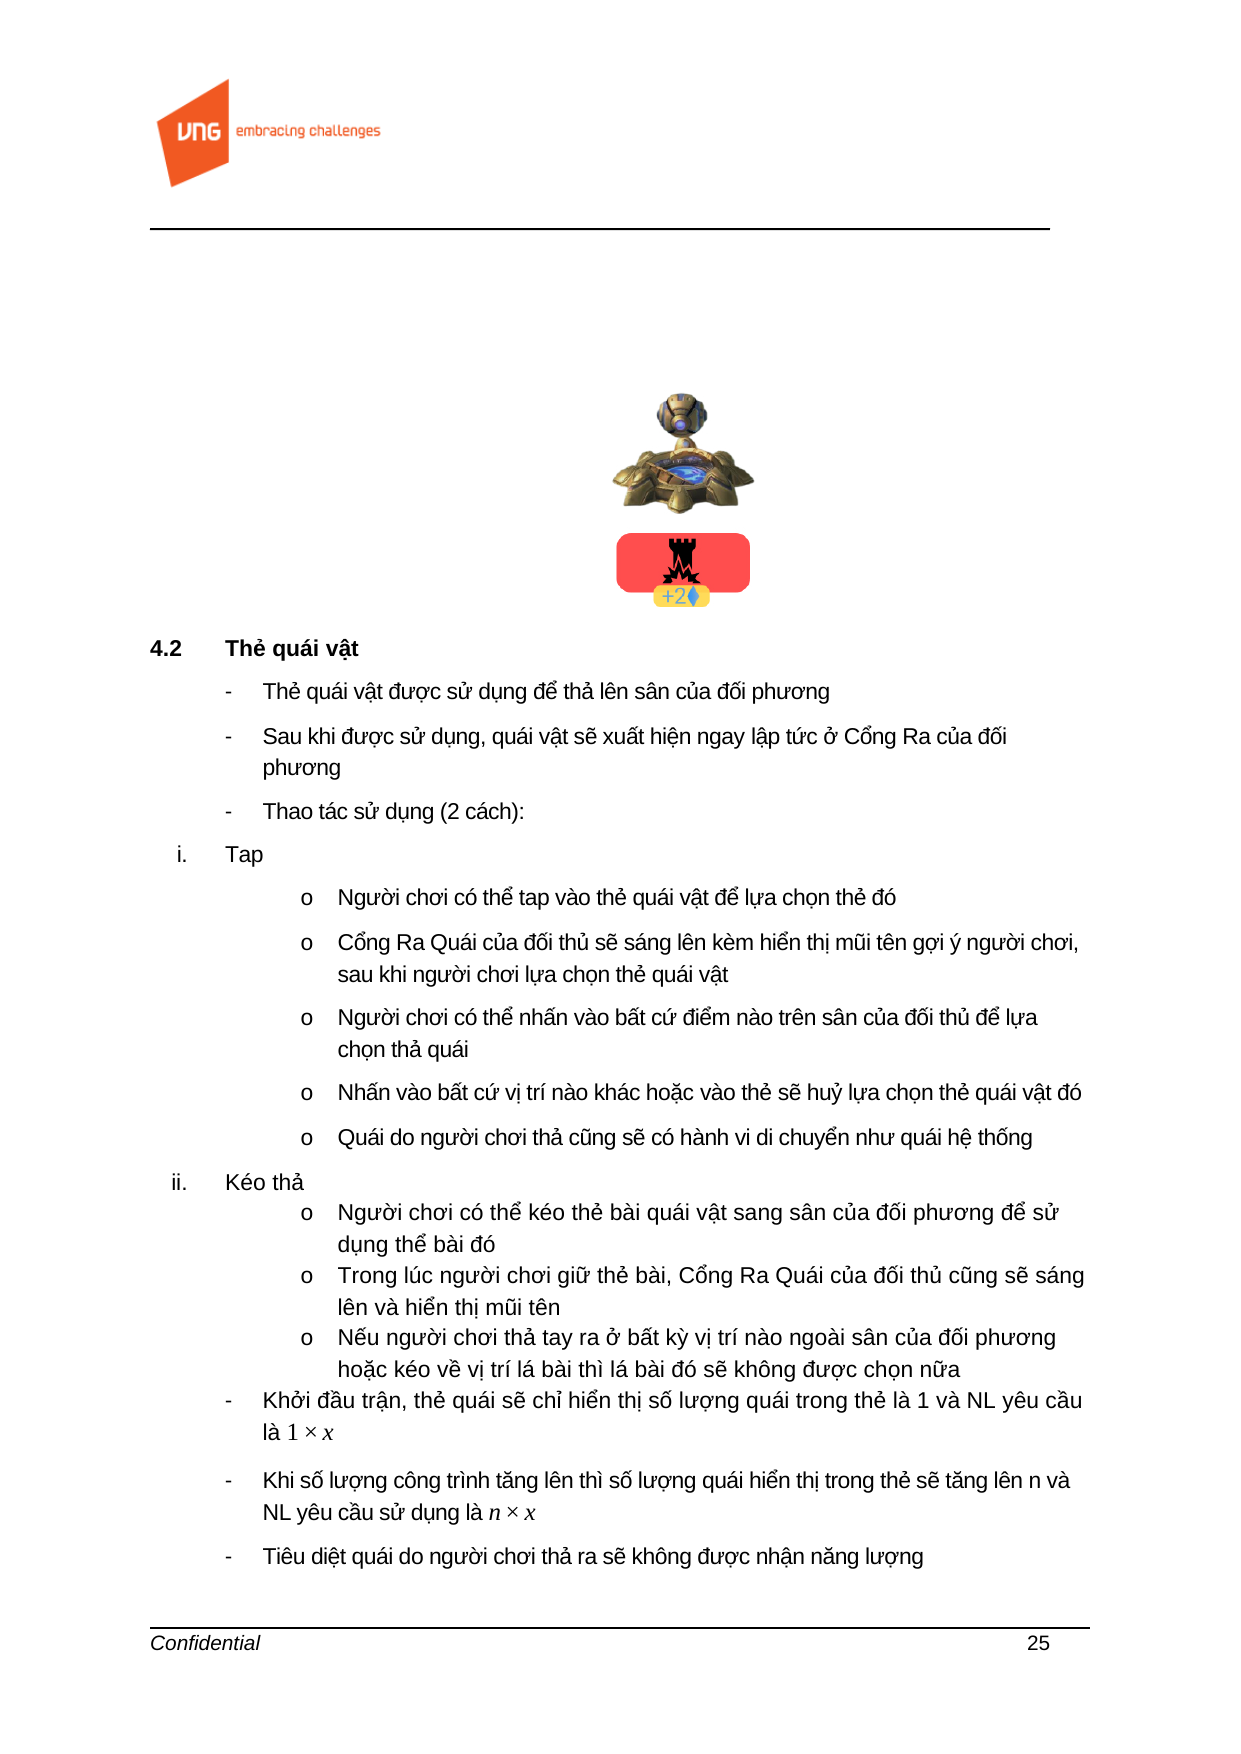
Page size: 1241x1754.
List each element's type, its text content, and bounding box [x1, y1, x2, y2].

subtitle Thẻ quái vật [150, 635, 1090, 661]
picture [150, 75, 386, 192]
list Cổng Ra Quái của đối thủ sẽ sáng lên kèm hiển thị mũi tên gợi ý người chơi, sau khi người chơi lựa chọn thẻ quái vật [300, 929, 1090, 988]
list Tap [187, 841, 1090, 868]
list Nhấn vào bất cứ vị trí nào khác hoặc vào thẻ sẽ huỷ lựa chọn thẻ quái vật đó [300, 1079, 1090, 1107]
list Khởi đầu trận, thẻ quái sẽ chỉ hiển thị số lượng quái trong thẻ là 1 và NL yêu cầu là [225, 1386, 1090, 1446]
list Kéo thả [187, 1169, 1090, 1195]
list Nếu người chơi thả tay ra ở bất kỳ vị trí nào ngoài sân của đối phương hoặc kéo về vị trí lá bài thì lá bài đó sẽ không được chọn nữa [300, 1324, 1090, 1382]
list Quái do người chơi thả cũng sẽ có hành vi di chuyển như quái hệ thống [300, 1124, 1090, 1152]
list Người chơi có thể tap vào thẻ quái vật để lựa chọn thẻ đó [300, 884, 1090, 912]
list Khi số lượng công trình tăng lên thì số lượng quái hiển thị trong thẻ sẽ tăng lên n và NL yêu cầu sử dụng là [225, 1466, 1090, 1526]
list Thao tác sử dụng (2 cách): [225, 797, 1090, 825]
list Người chơi có thể nhấn vào bất cứ điểm nào trên sân của đối thủ để lựa chọn thả quái [300, 1004, 1090, 1063]
list Người chơi có thể kéo thẻ bài quái vật sang sân của đối phương để sử dụng thể bài đó [300, 1199, 1090, 1258]
list Sau khi được sử dụng, quái vật sẽ xuất hiện ngay lập tức ở Cổng Ra của đối phương [225, 722, 1090, 780]
list Thẻ quái vật được sử dụng để thả lên sân của đối phương [225, 677, 1090, 706]
picture [470, 239, 882, 607]
list Trong lúc người chơi giữ thẻ bài, Cổng Ra Quái của đối thủ cũng sẽ sáng lên và hiển thị mũi tên [300, 1262, 1090, 1320]
list Tiêu diệt quái do người chơi thả ra sẽ không được nhận năng lượng [225, 1542, 1090, 1570]
